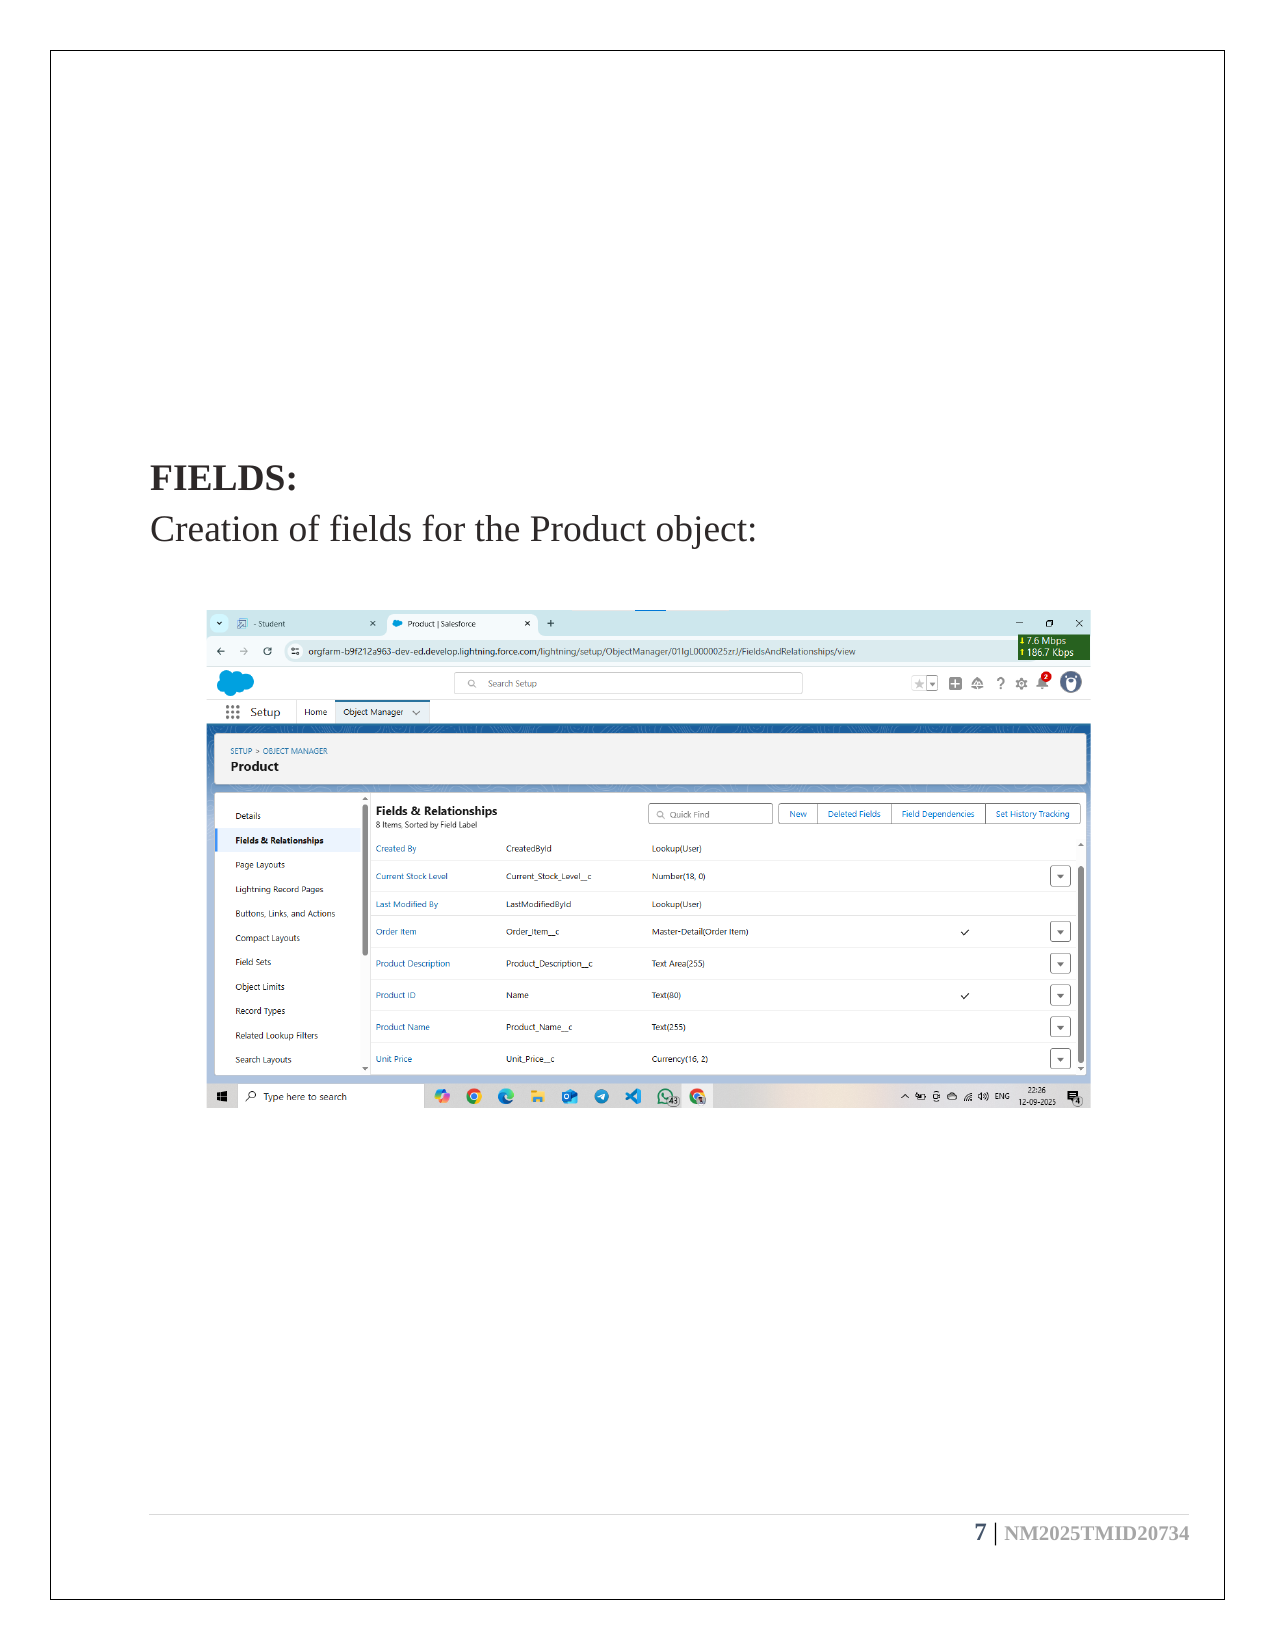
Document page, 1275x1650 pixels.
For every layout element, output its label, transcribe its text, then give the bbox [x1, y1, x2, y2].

picture [206, 610, 1090, 1107]
text Creation of fields for the Product object: [150, 506, 1188, 549]
text FIELDS: [150, 456, 1188, 499]
